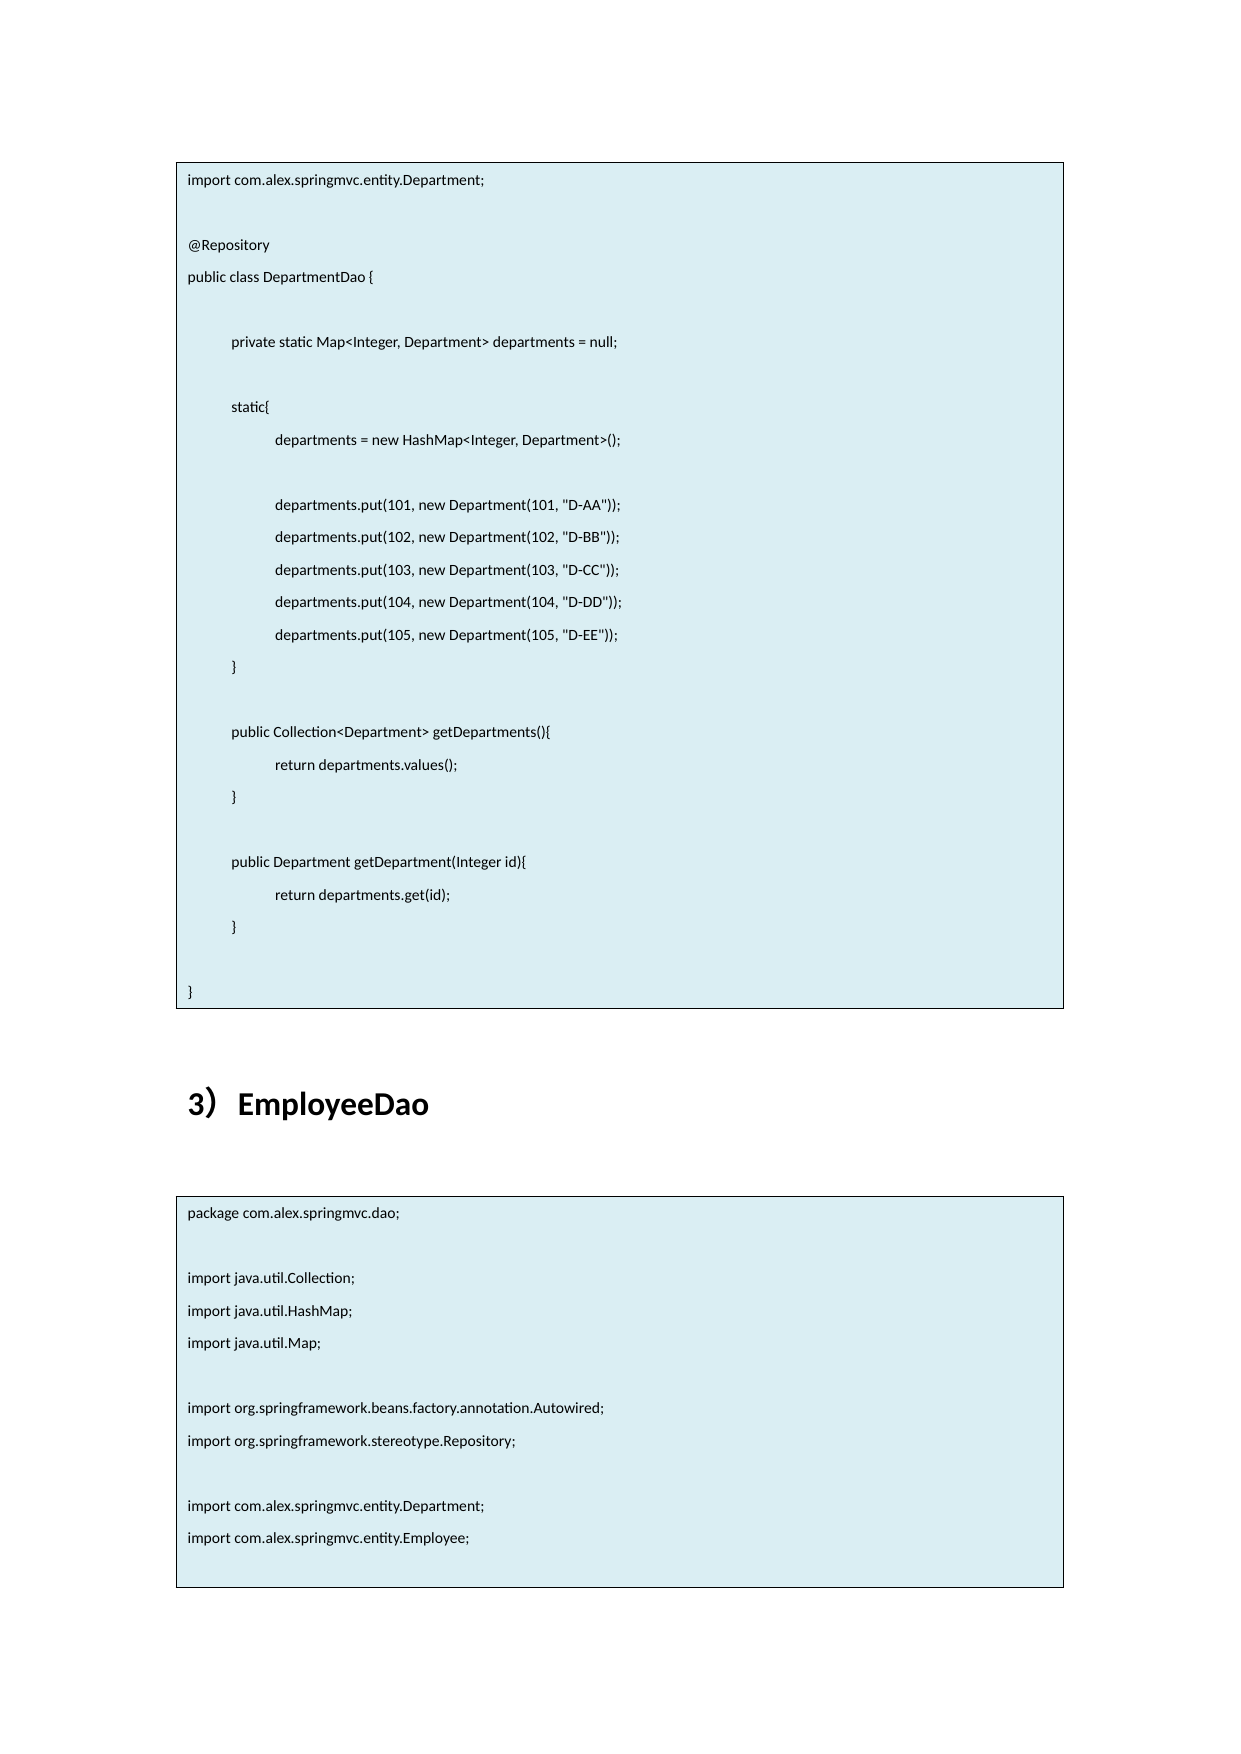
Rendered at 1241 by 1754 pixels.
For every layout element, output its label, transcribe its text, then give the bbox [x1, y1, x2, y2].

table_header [177, 163, 1063, 1008]
subtitle 3）EmployeeDao [187, 1069, 1053, 1134]
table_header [177, 1197, 1063, 1587]
